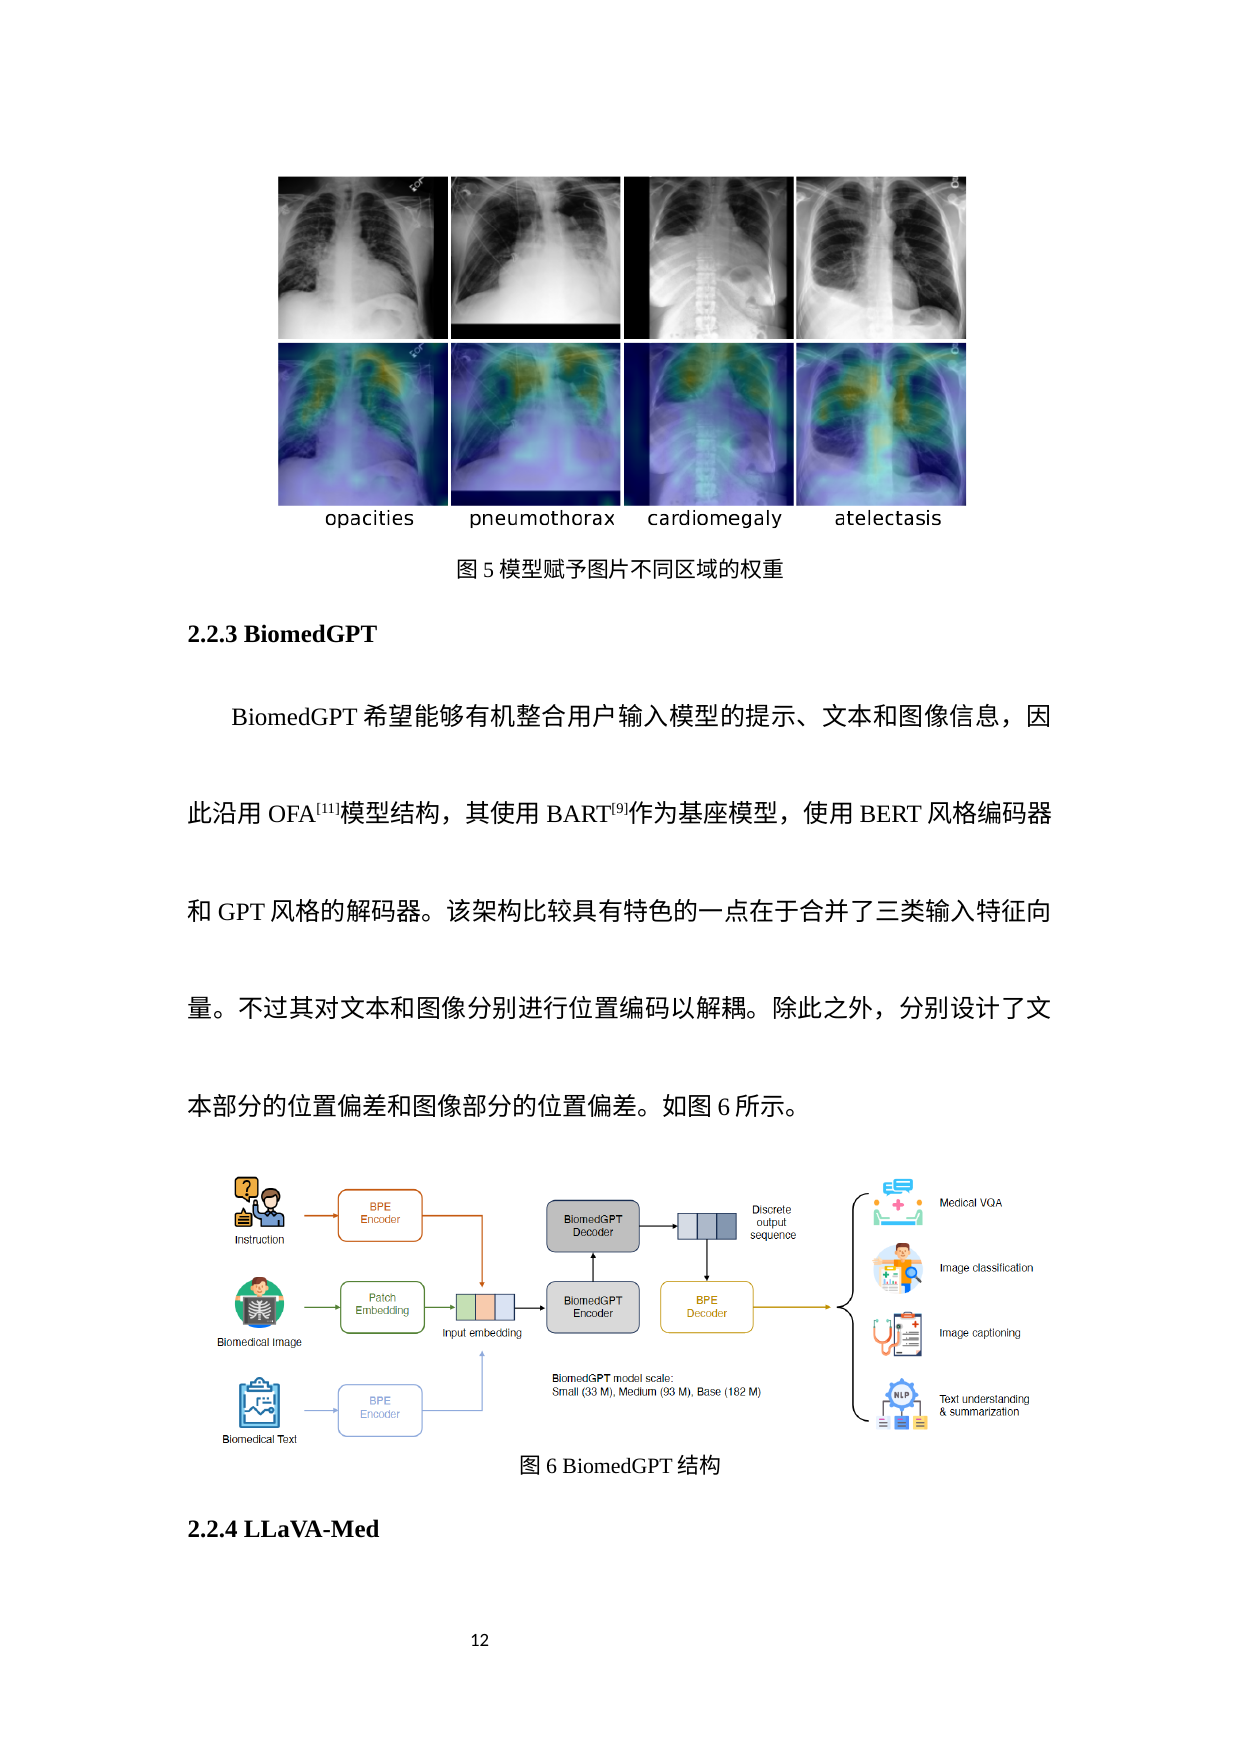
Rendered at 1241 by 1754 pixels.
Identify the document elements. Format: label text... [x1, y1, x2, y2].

picture [249, 162, 991, 542]
text 2.2.4 LLaVA-Med [187, 1513, 1053, 1545]
text 图5 模型赋予图片不同区域的权重 [187, 552, 1053, 584]
text BiomedGPT希望能够有机整合用户输入模型的提示、文本和图像信息，因此沿用OFA[11]模型结构，其使用BART[9]作为基座模型，使用BERT风格编码器和GPT风格的解码器。该架构比较具有特色的一点在于合并了三类输入特征向量。不过其对文本和图像分别进行位置编码以解耦。除此之外，分别设计了文本部分的位置偏差和图像部分的位置偏差。如图6所示。 [187, 682, 1053, 1137]
text 2.2.3 BiomedGPT [187, 617, 1053, 649]
text 图6 BiomedGPT结构 [187, 1448, 1053, 1480]
picture [187, 1155, 1052, 1447]
